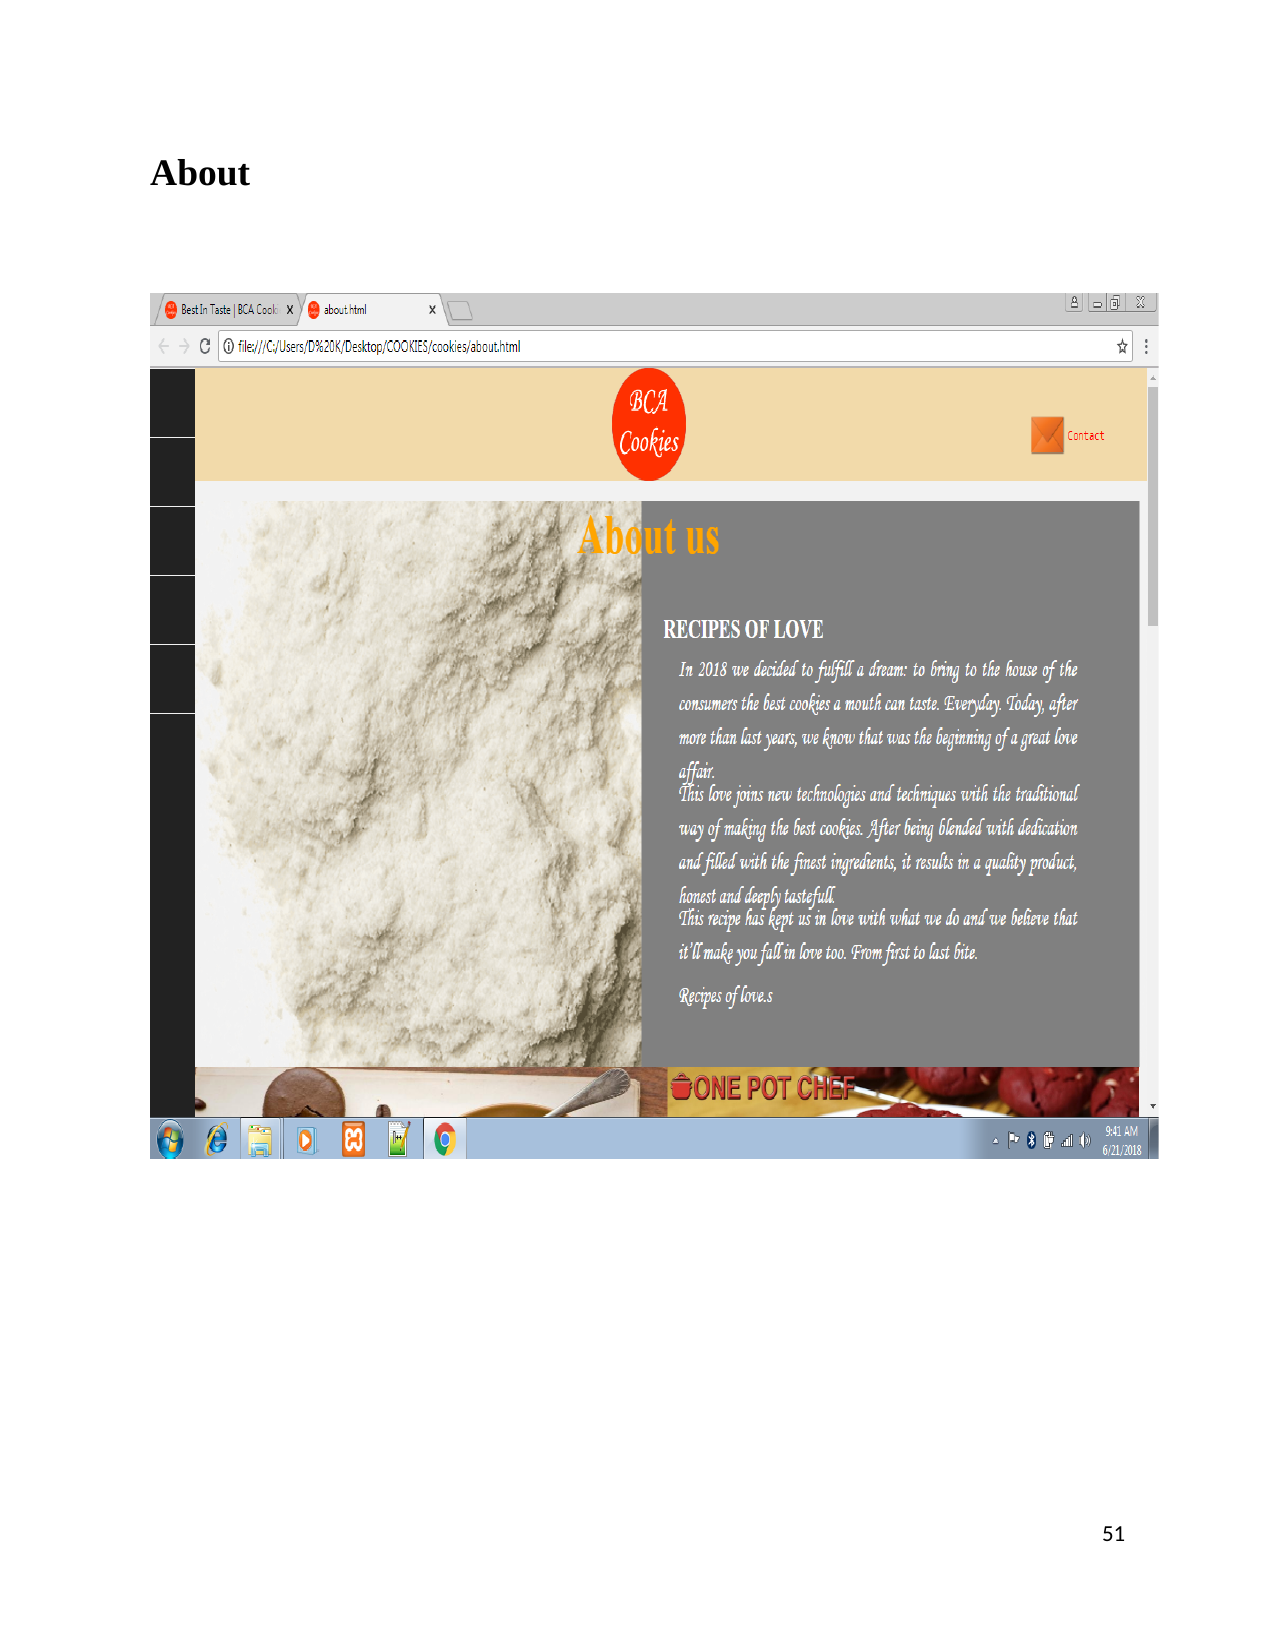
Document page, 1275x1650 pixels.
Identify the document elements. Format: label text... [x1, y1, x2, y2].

picture [150, 290, 1159, 1159]
text About [150, 150, 1125, 193]
